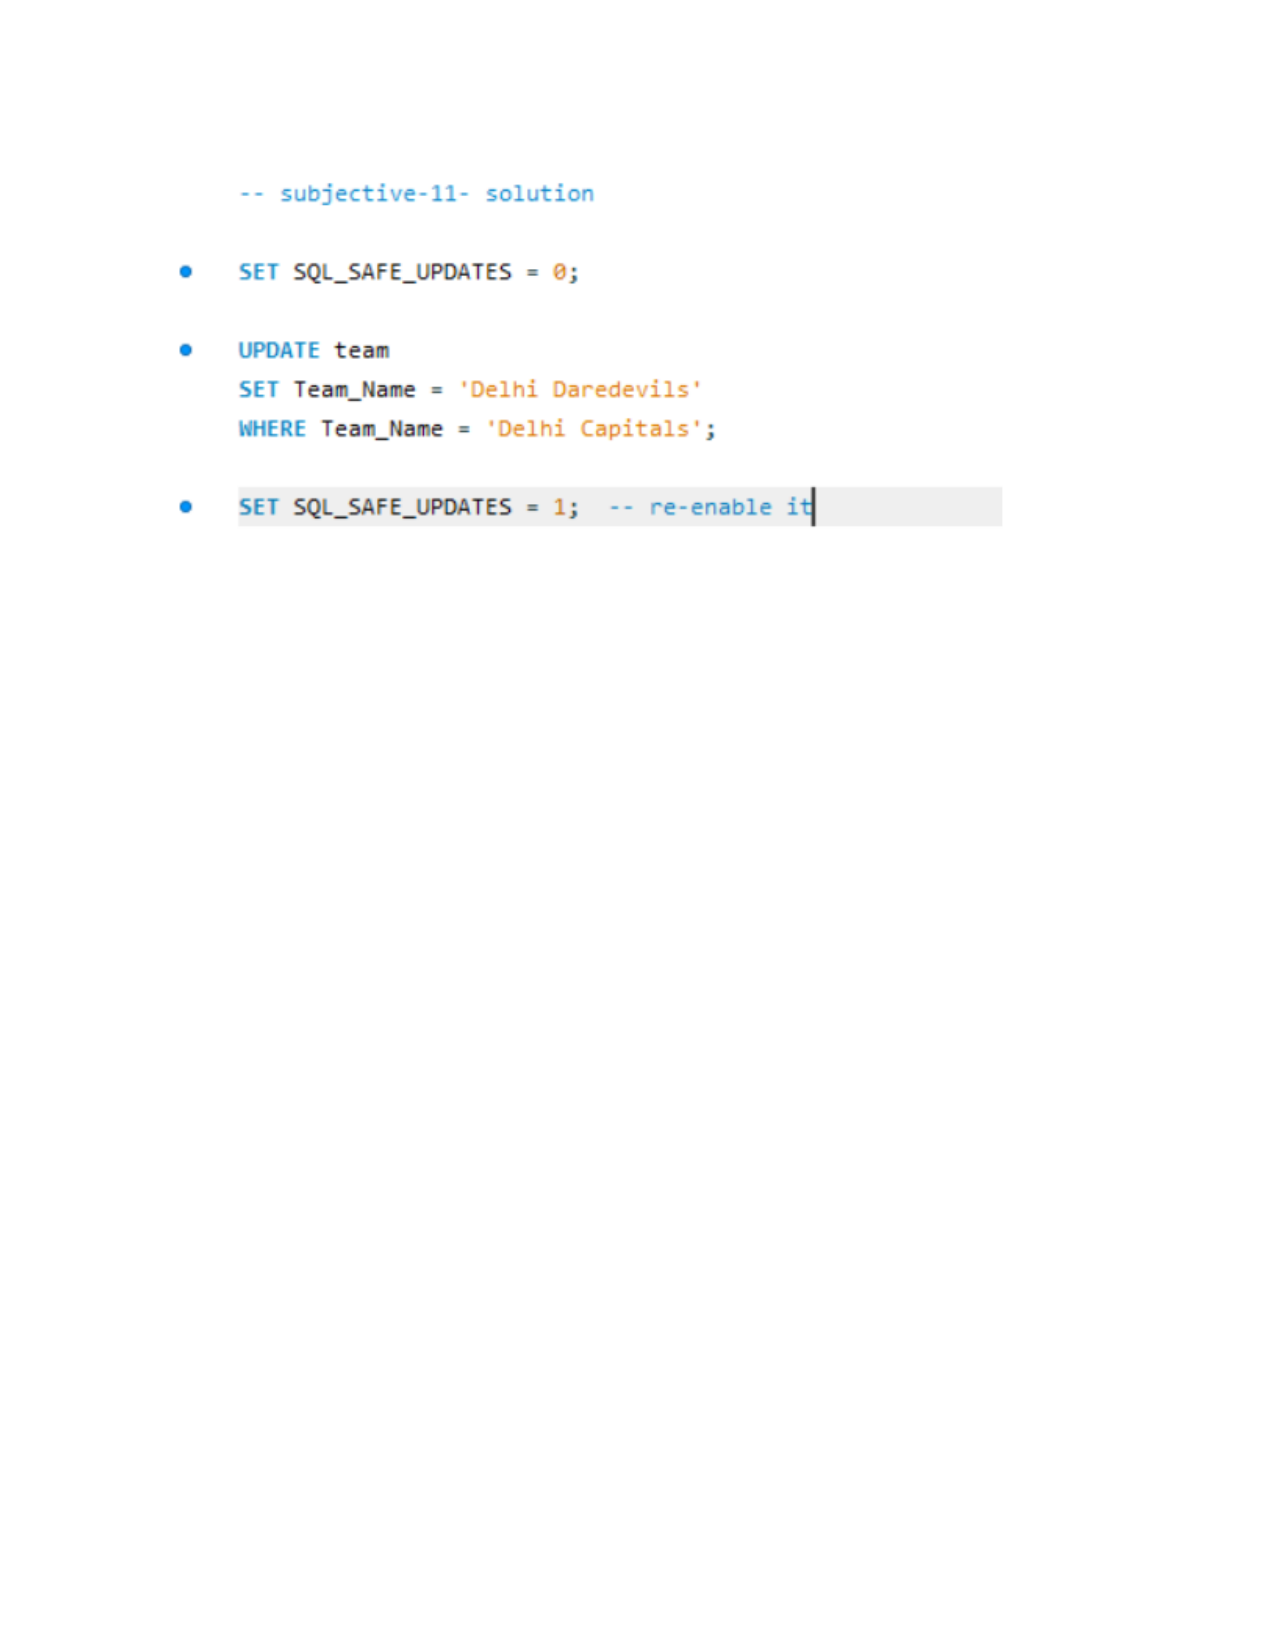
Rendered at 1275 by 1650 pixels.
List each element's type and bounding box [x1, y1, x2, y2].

picture [179, 150, 1003, 583]
